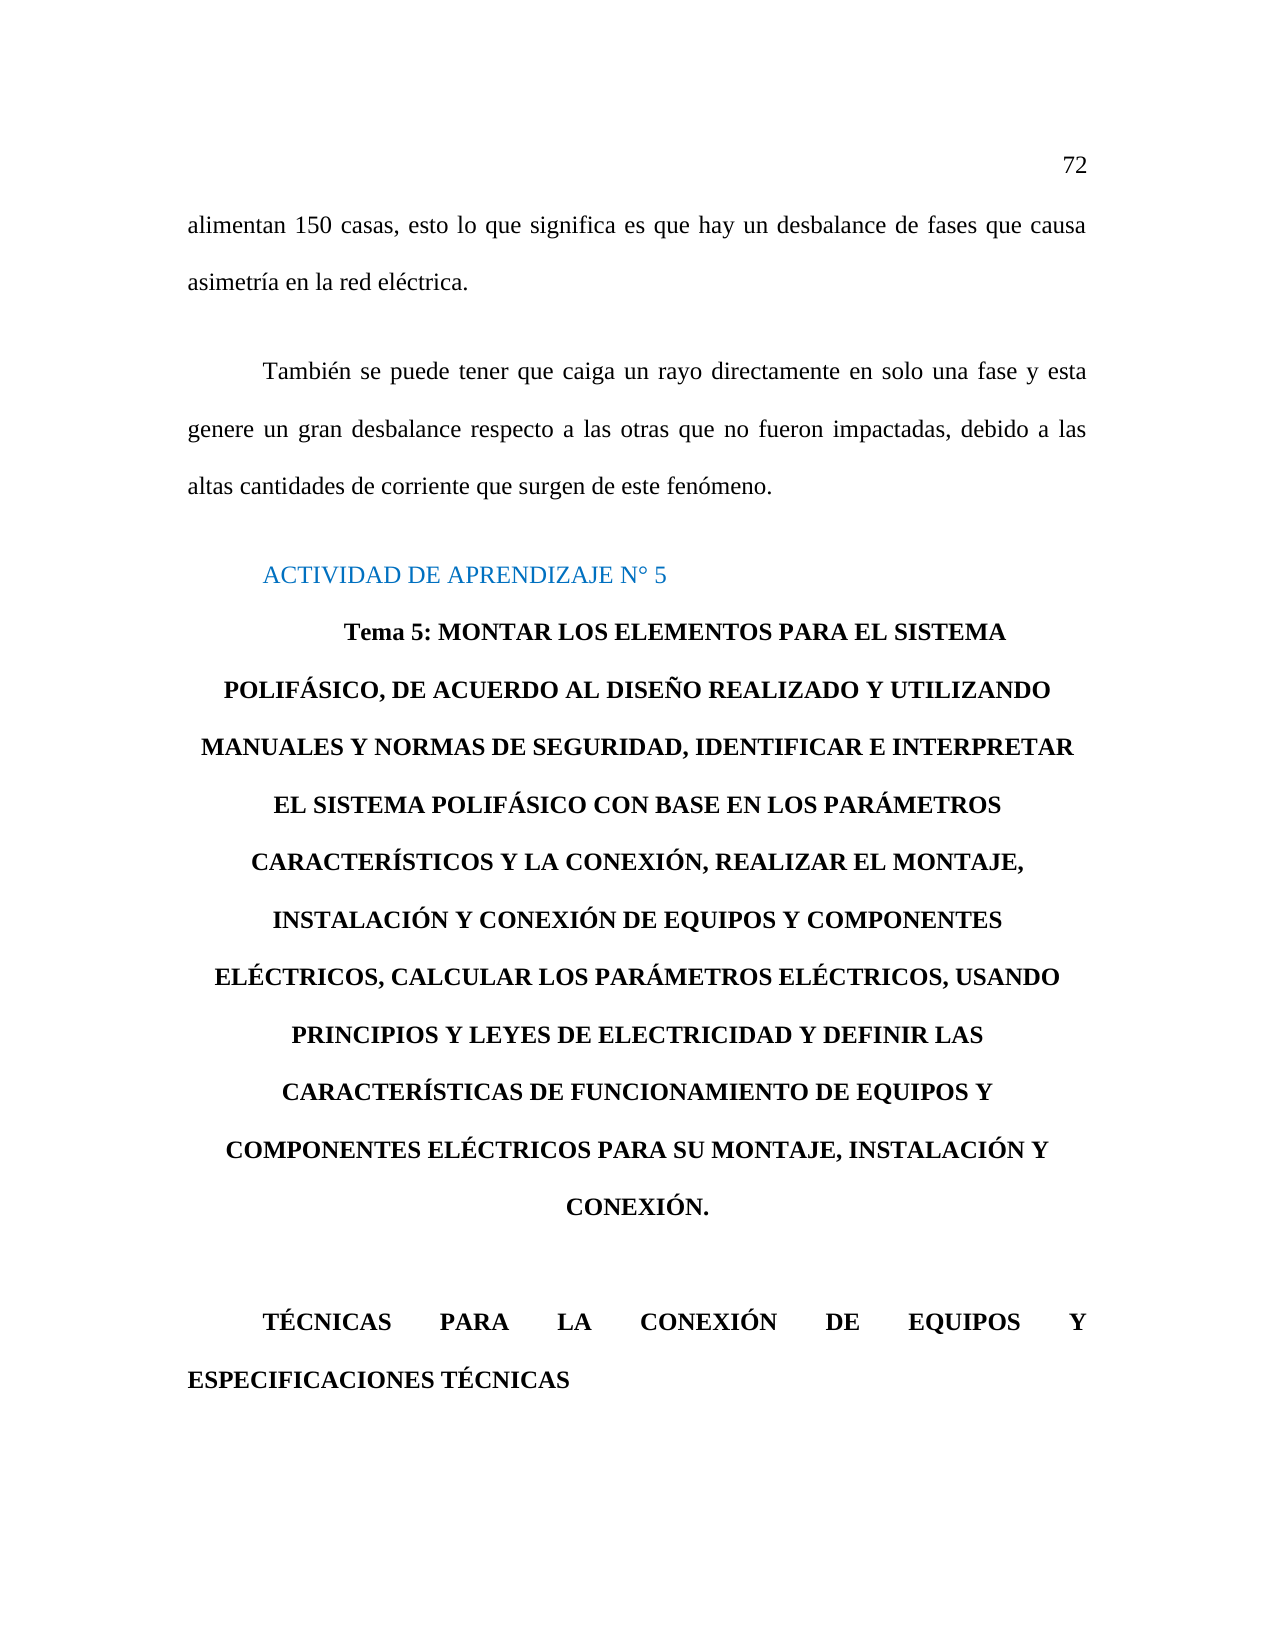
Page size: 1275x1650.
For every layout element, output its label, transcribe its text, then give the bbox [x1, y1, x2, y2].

text También se puede tener que caiga un rayo directamente en solo una fase y esta genere un gran desbalance respecto a las otras que no fueron impactadas, debido a las altas cantidades de corriente que surgen de este fenómeno. [187, 356, 1087, 500]
text ACTIVIDAD DE APRENDIZAJE N° 5 [187, 560, 1087, 589]
text TÉCNICAS PARA LA CONEXIÓN DE EQUIPOS Y ESPECIFICACIONES TÉCNICAS [187, 1307, 1087, 1394]
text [187, 210, 1087, 296]
subtitle Tema 5: MONTAR LOS ELEMENTOS PARA EL SISTEMA POLIFÁSICO, DE ACUERDO AL DISEÑO REALIZADO Y UTILIZANDO MANUALES Y NORMAS DE SEGURIDAD, IDENTIFICAR E INTERPRETAR EL SISTEMA POLIFÁSICO CON BASE EN LOS PARÁMETROS CARACTERÍSTICOS Y LA CONEXIÓN, REALIZAR EL MONTAJE, INSTALACIÓN Y CONEXIÓN DE EQUIPOS Y COMPONENTES ELÉCTRICOS, CALCULAR LOS PARÁMETROS ELÉCTRICOS, USANDO PRINCIPIOS Y LEYES DE ELECTRICIDAD Y DEFINIR LAS CARACTERÍSTICAS DE FUNCIONAMIENTO DE EQUIPOS Y COMPONENTES ELÉCTRICOS PARA SU MONTAJE, INSTALACIÓN Y CONEXIÓN. [187, 617, 1087, 1221]
